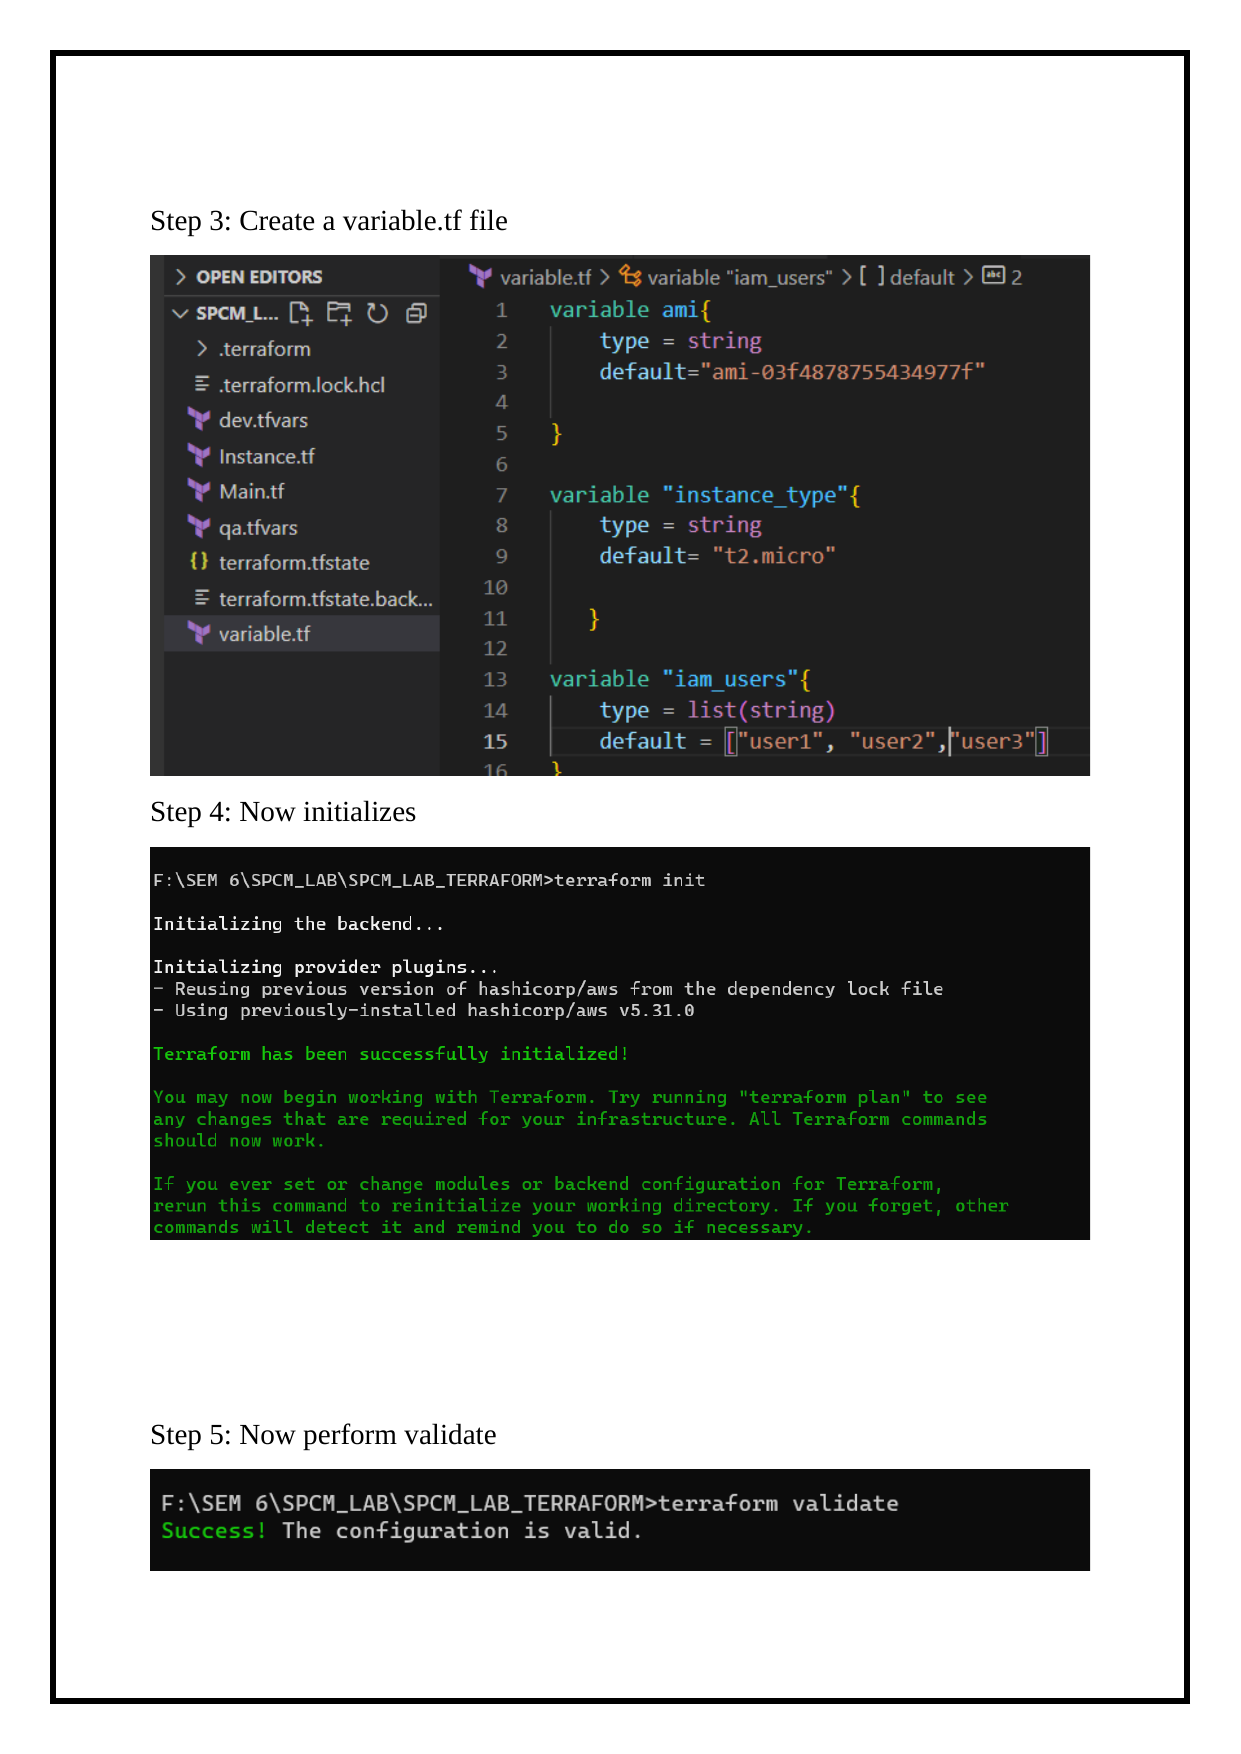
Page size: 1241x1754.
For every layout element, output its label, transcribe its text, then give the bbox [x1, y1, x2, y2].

picture [150, 847, 1091, 1240]
picture [150, 1469, 1091, 1571]
picture [150, 255, 1091, 776]
text Step 5: Now perform validate [150, 1417, 938, 1451]
text Step 4: Now initializes [150, 794, 938, 828]
text Step 3: Create a variable.tf file [150, 203, 938, 236]
